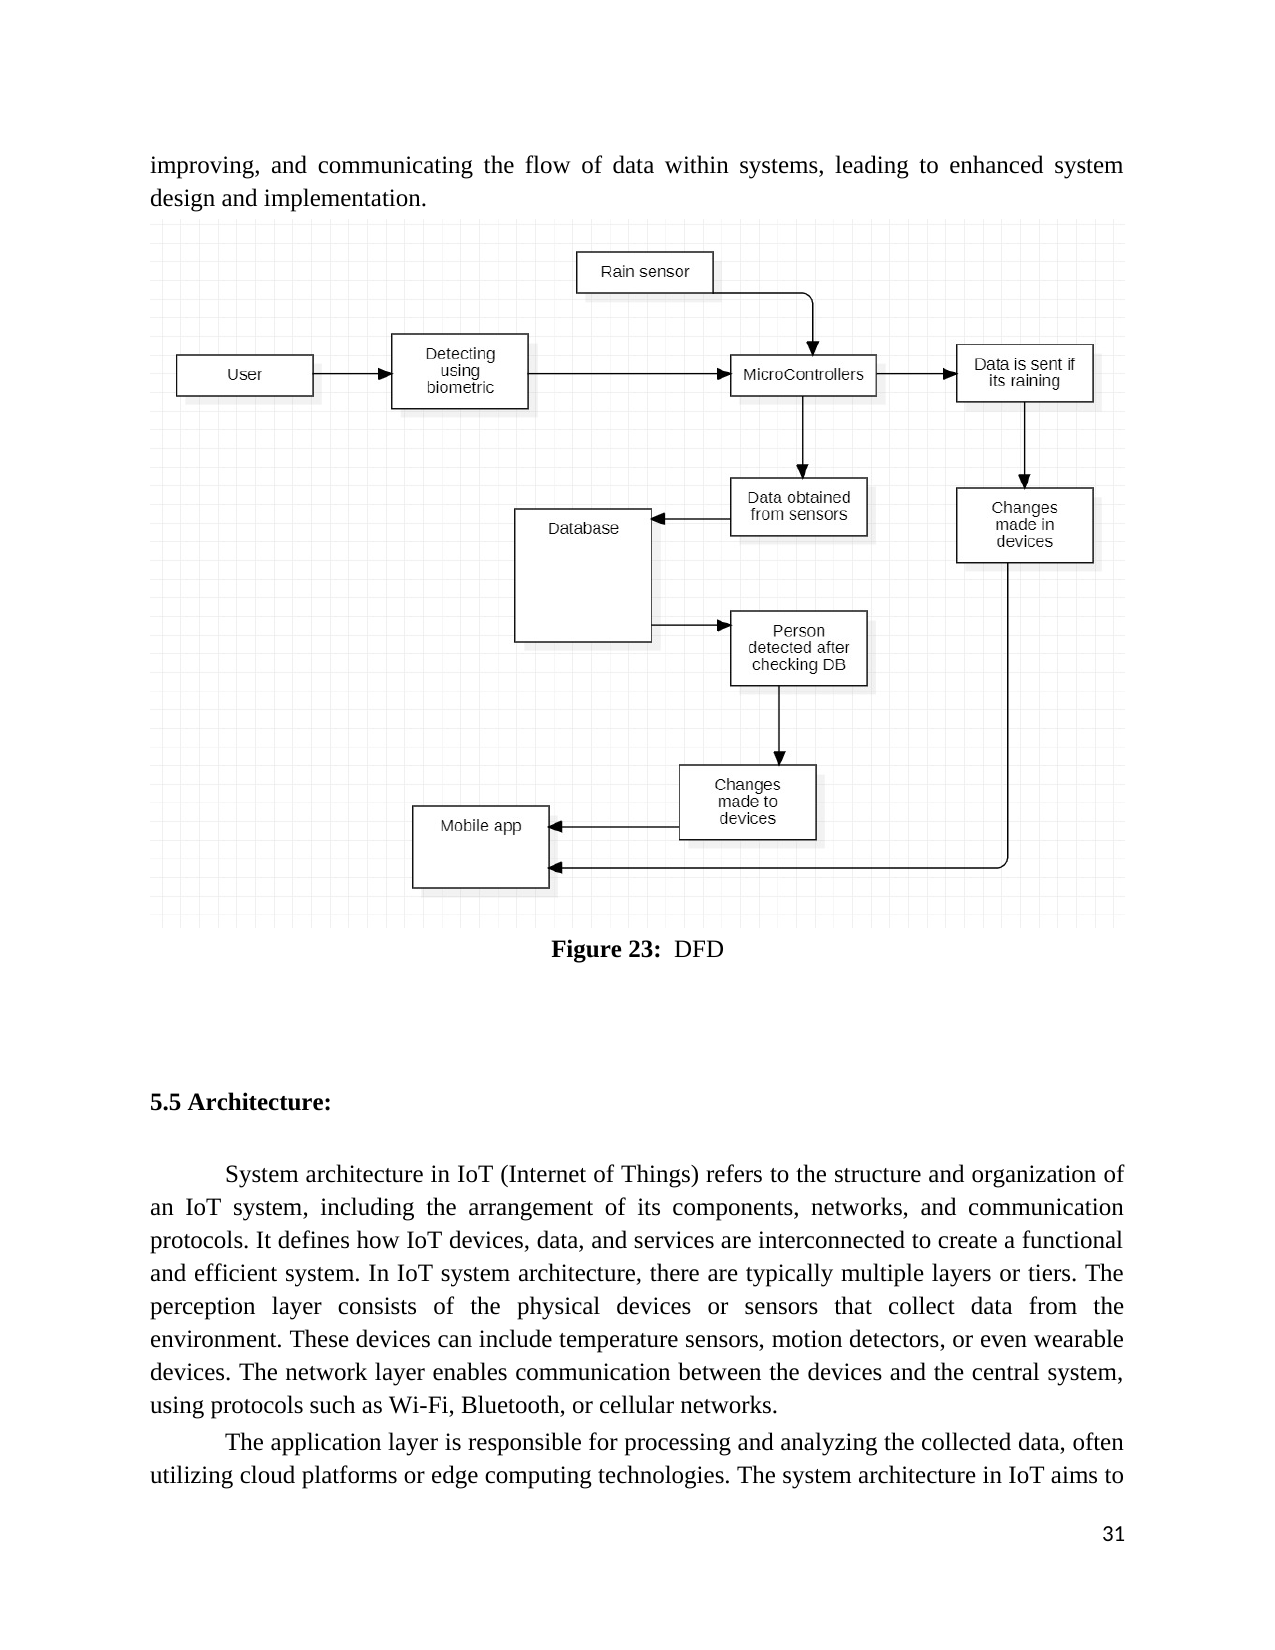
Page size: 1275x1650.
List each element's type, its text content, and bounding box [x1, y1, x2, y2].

text System architecture in IoT (Internet of Things) refers to the structure and organization of an IoT system, including the arrangement of its components, networks, and communication protocols. It defines how IoT devices, data, and services are interconnected to create a functional and efficient system. In IoT system architecture, there are typically multiple layers or tiers. The perception layer consists of the physical devices or sensors that collect data from the environment. These devices can include temperature sensors, motion detectors, or even wearable devices. The network layer enables communication between the devices and the central system, using protocols such as Wi-Fi, Bluetooth, or cellular networks. [150, 1159, 1125, 1419]
picture [150, 219, 1125, 928]
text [150, 150, 1125, 212]
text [150, 1427, 1125, 1488]
text Figure 23: DFD [150, 934, 1125, 963]
text 5.5 Architecture: [150, 1087, 1125, 1116]
